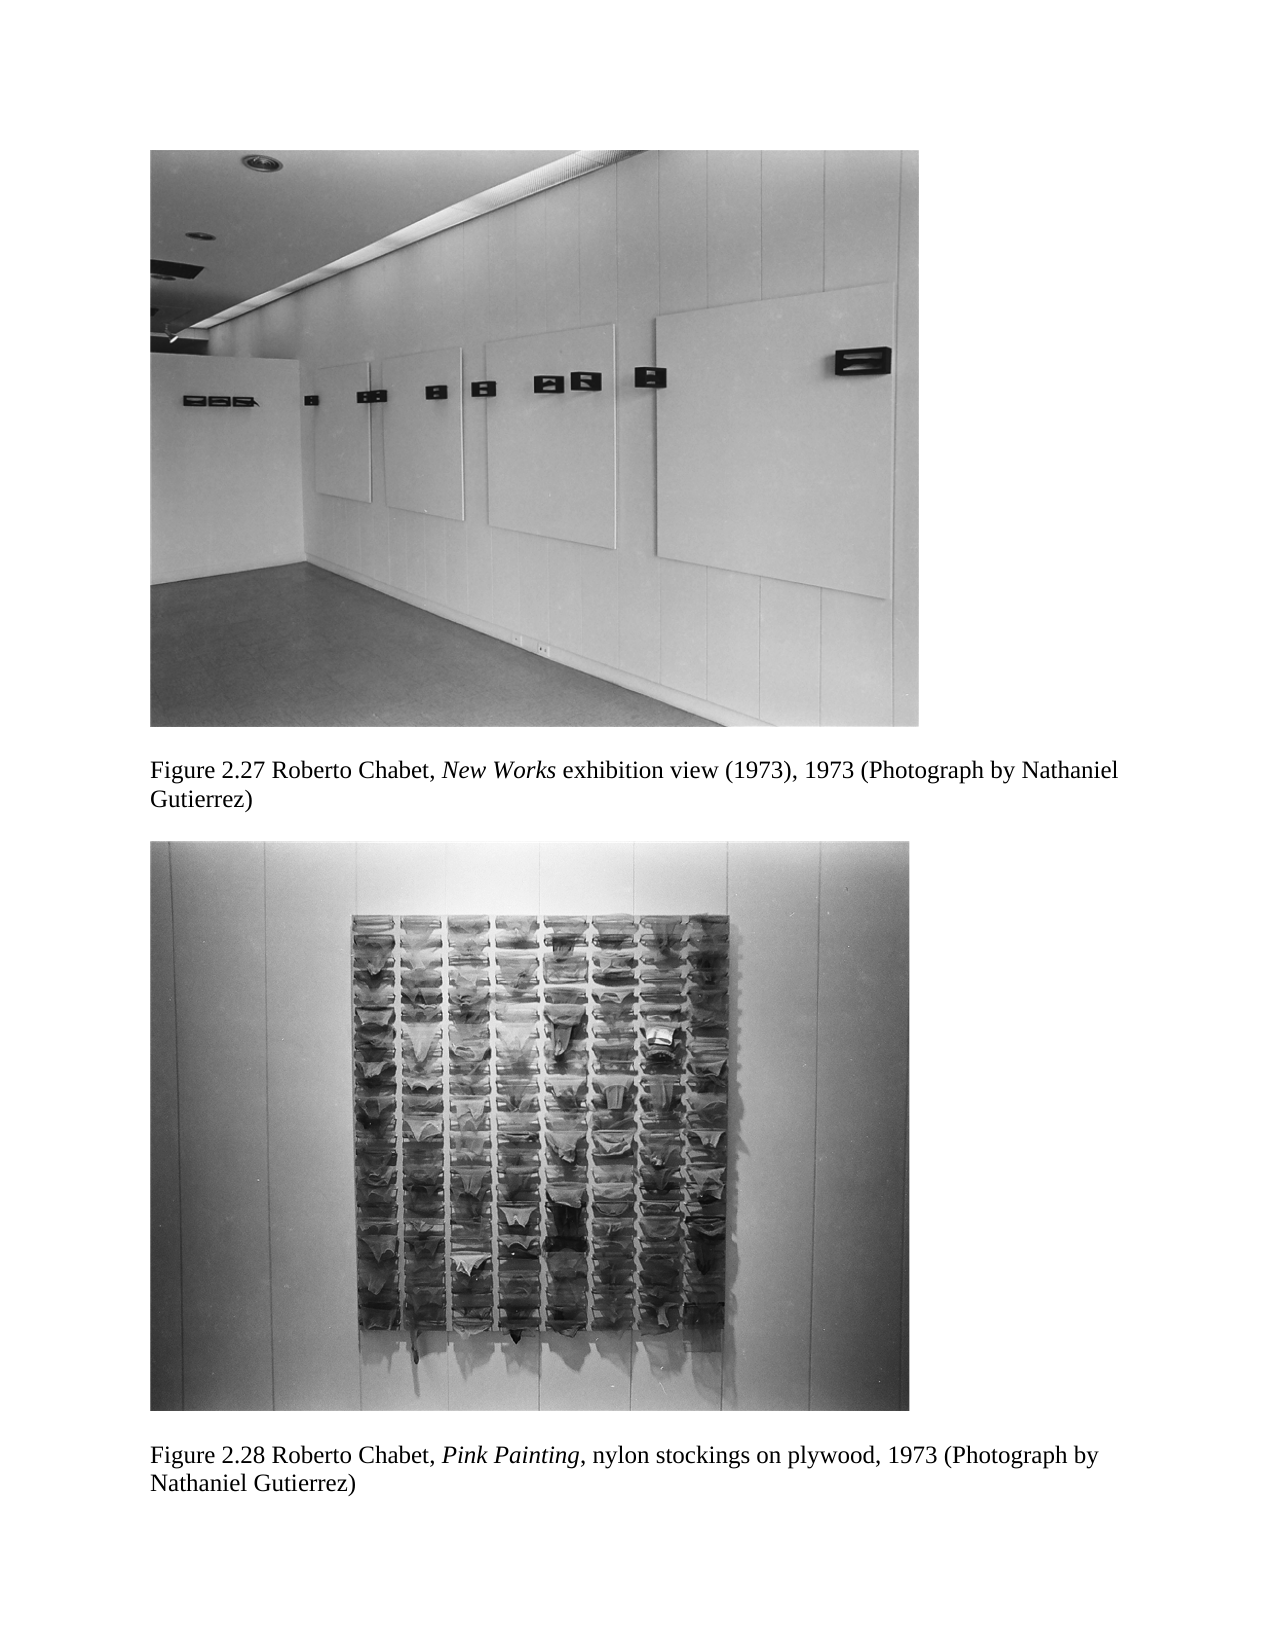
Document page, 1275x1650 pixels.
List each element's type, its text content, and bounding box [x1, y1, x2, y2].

text Figure 2.28 Roberto Chabet, Pink Painting, nylon stockings on plywood, 1973 (Photograph by Nathaniel Gutierrez) [150, 1440, 1125, 1497]
picture [150, 150, 919, 727]
text Figure 2.27 Roberto Chabet, New Works exhibition view (1973), 1973 (Photograph by Nathaniel Gutierrez) [150, 755, 1125, 813]
picture [150, 841, 910, 1411]
